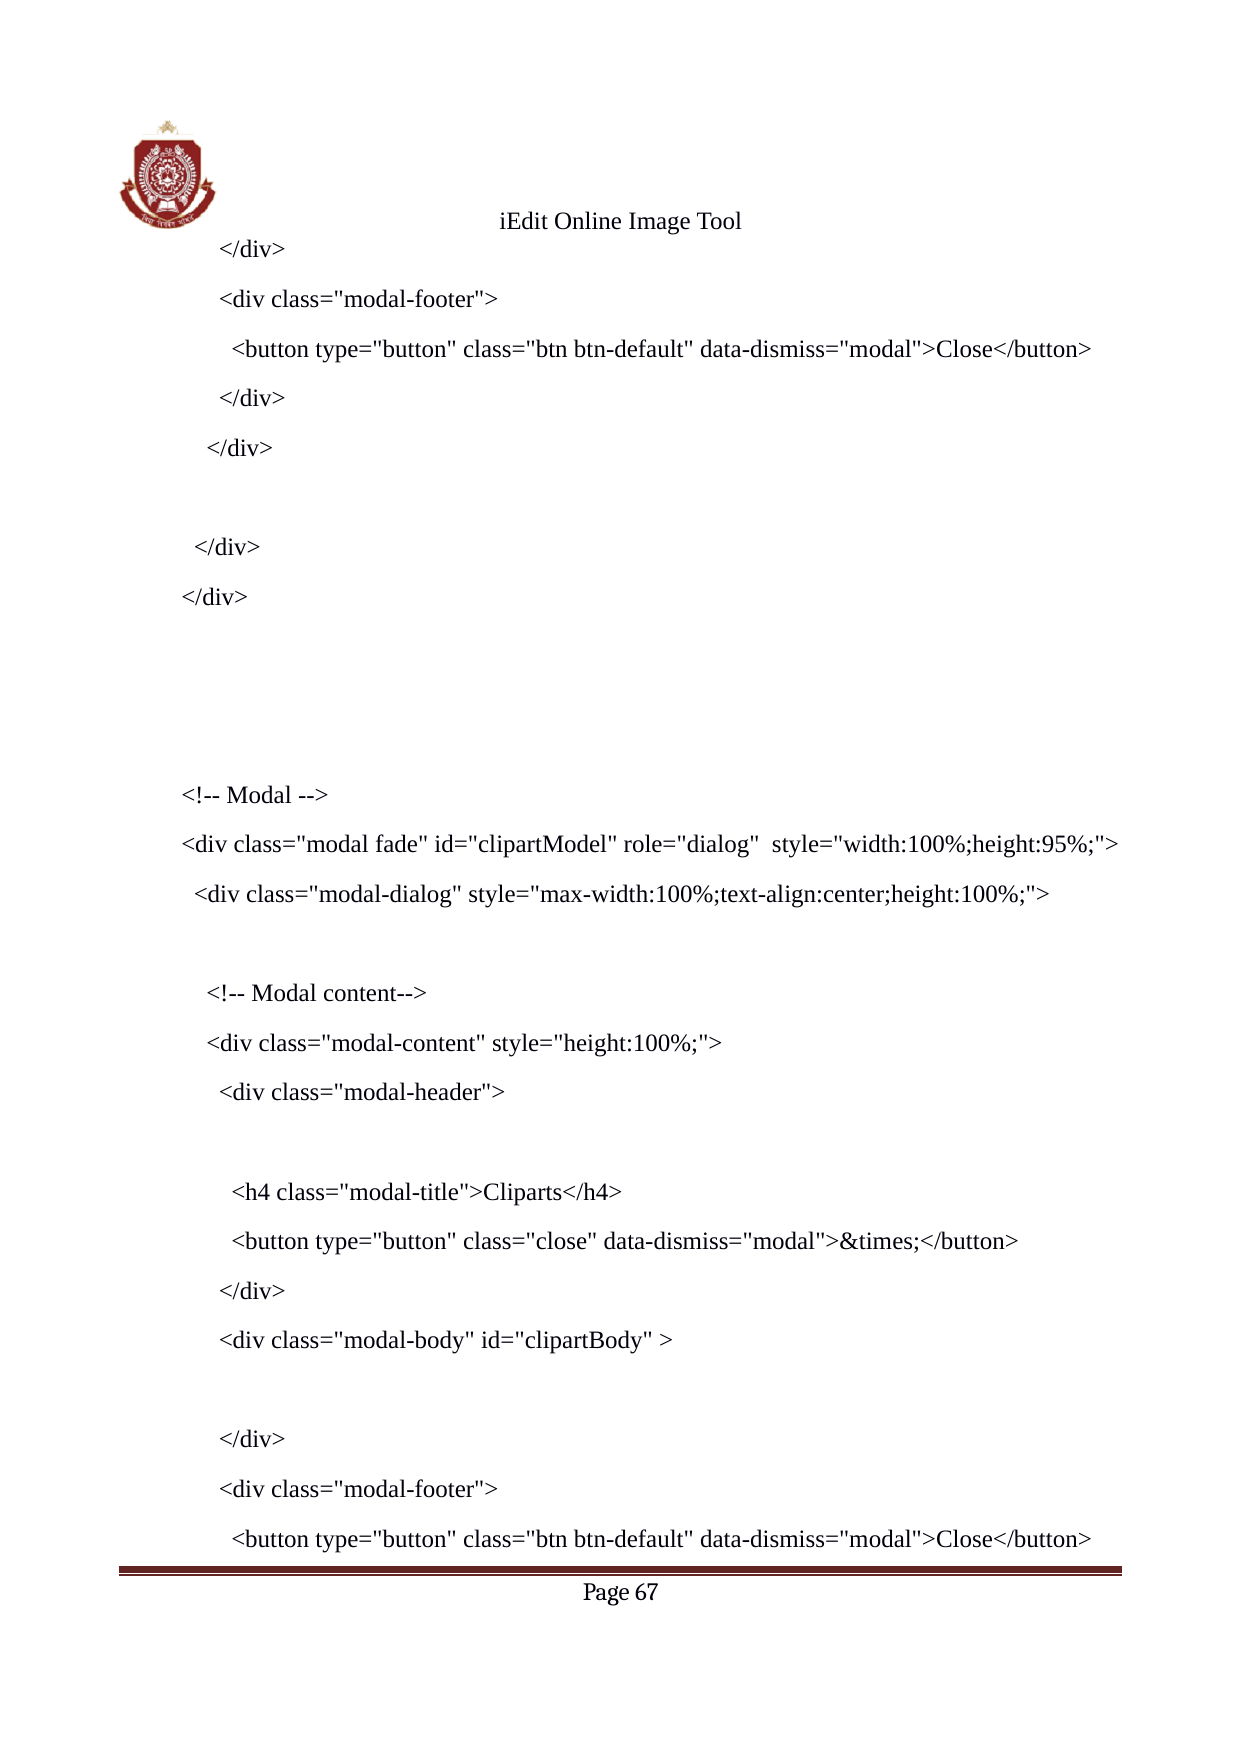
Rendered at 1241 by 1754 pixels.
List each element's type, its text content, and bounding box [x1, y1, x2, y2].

text </div> [118, 532, 1122, 561]
text <!-- Modal content--> [118, 978, 1122, 1007]
text <!-- Modal --> [118, 780, 1122, 809]
picture [118, 118, 224, 229]
text </div> [118, 234, 1122, 263]
text </div> [118, 383, 1122, 412]
text <div class="modal-body" id="clipartBody" > [118, 1325, 1122, 1354]
text <div class="modal-header"> [118, 1077, 1122, 1106]
text <div class="modal-dialog" style="max-width:100%;text-align:center;height:100%;"> [118, 879, 1122, 908]
text <button type="button" class="btn btn-default" data-dismiss="modal">Close</button> [118, 1524, 1122, 1552]
text </div> [118, 1424, 1122, 1453]
text <button type="button" class="close" data-dismiss="modal">&times;</button> [118, 1226, 1122, 1255]
text </div> [118, 582, 1122, 610]
text <div class="modal fade" id="clipartModel" role="dialog" style="width:100%;height:95%;"> [118, 829, 1122, 858]
text </div> [118, 1276, 1122, 1304]
text <div class="modal-content" style="height:100%;"> [118, 1028, 1122, 1057]
text <div class="modal-footer"> [118, 1474, 1122, 1503]
text <h4 class="modal-title">Cliparts</h4> [118, 1177, 1122, 1205]
text <div class="modal-footer"> [118, 284, 1122, 313]
text </div> [118, 433, 1122, 462]
text <button type="button" class="btn btn-default" data-dismiss="modal">Close</button> [118, 334, 1122, 362]
